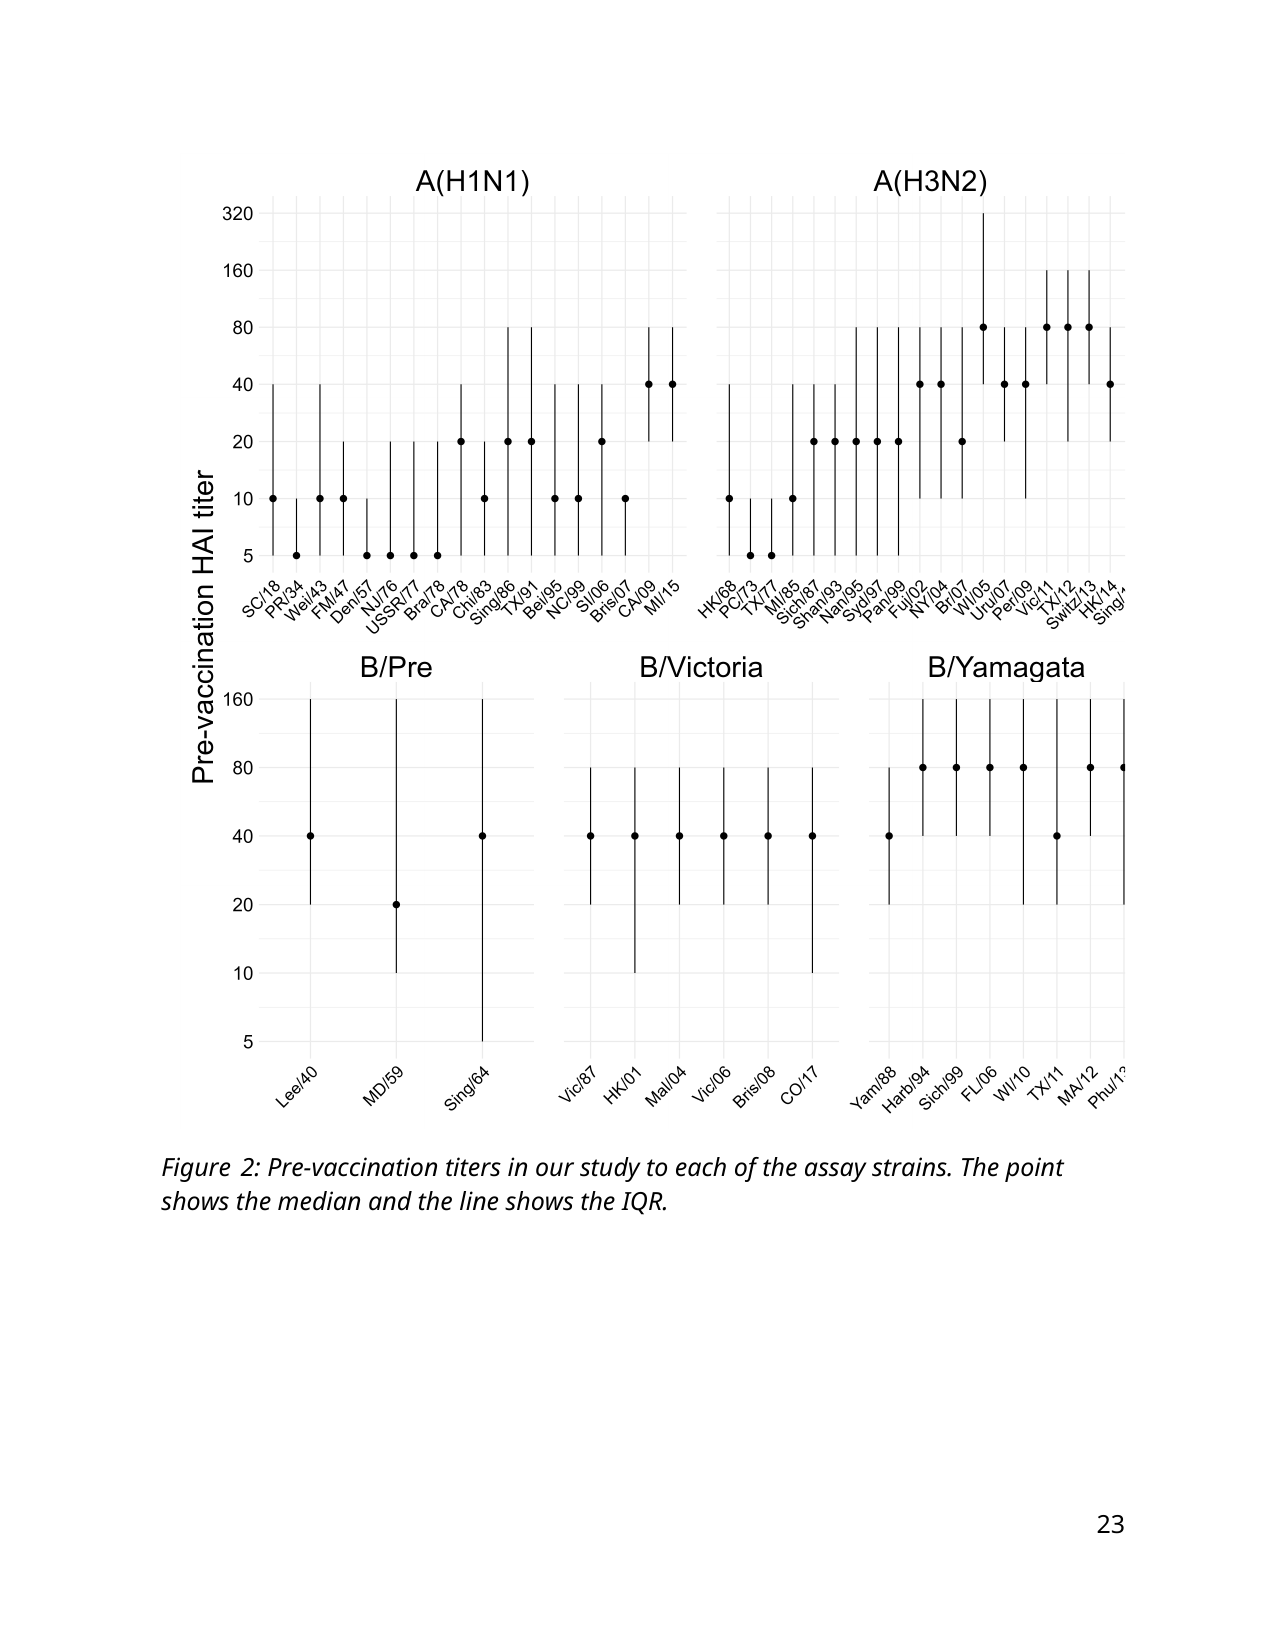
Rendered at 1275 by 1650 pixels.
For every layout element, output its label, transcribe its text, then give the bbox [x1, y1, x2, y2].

table_header Figure 2: Pre-vaccination titers in our study to each of the assay strains. The point shows the median and the line shows the IQR. [150, 150, 1125, 1230]
picture [180, 153, 1125, 1129]
